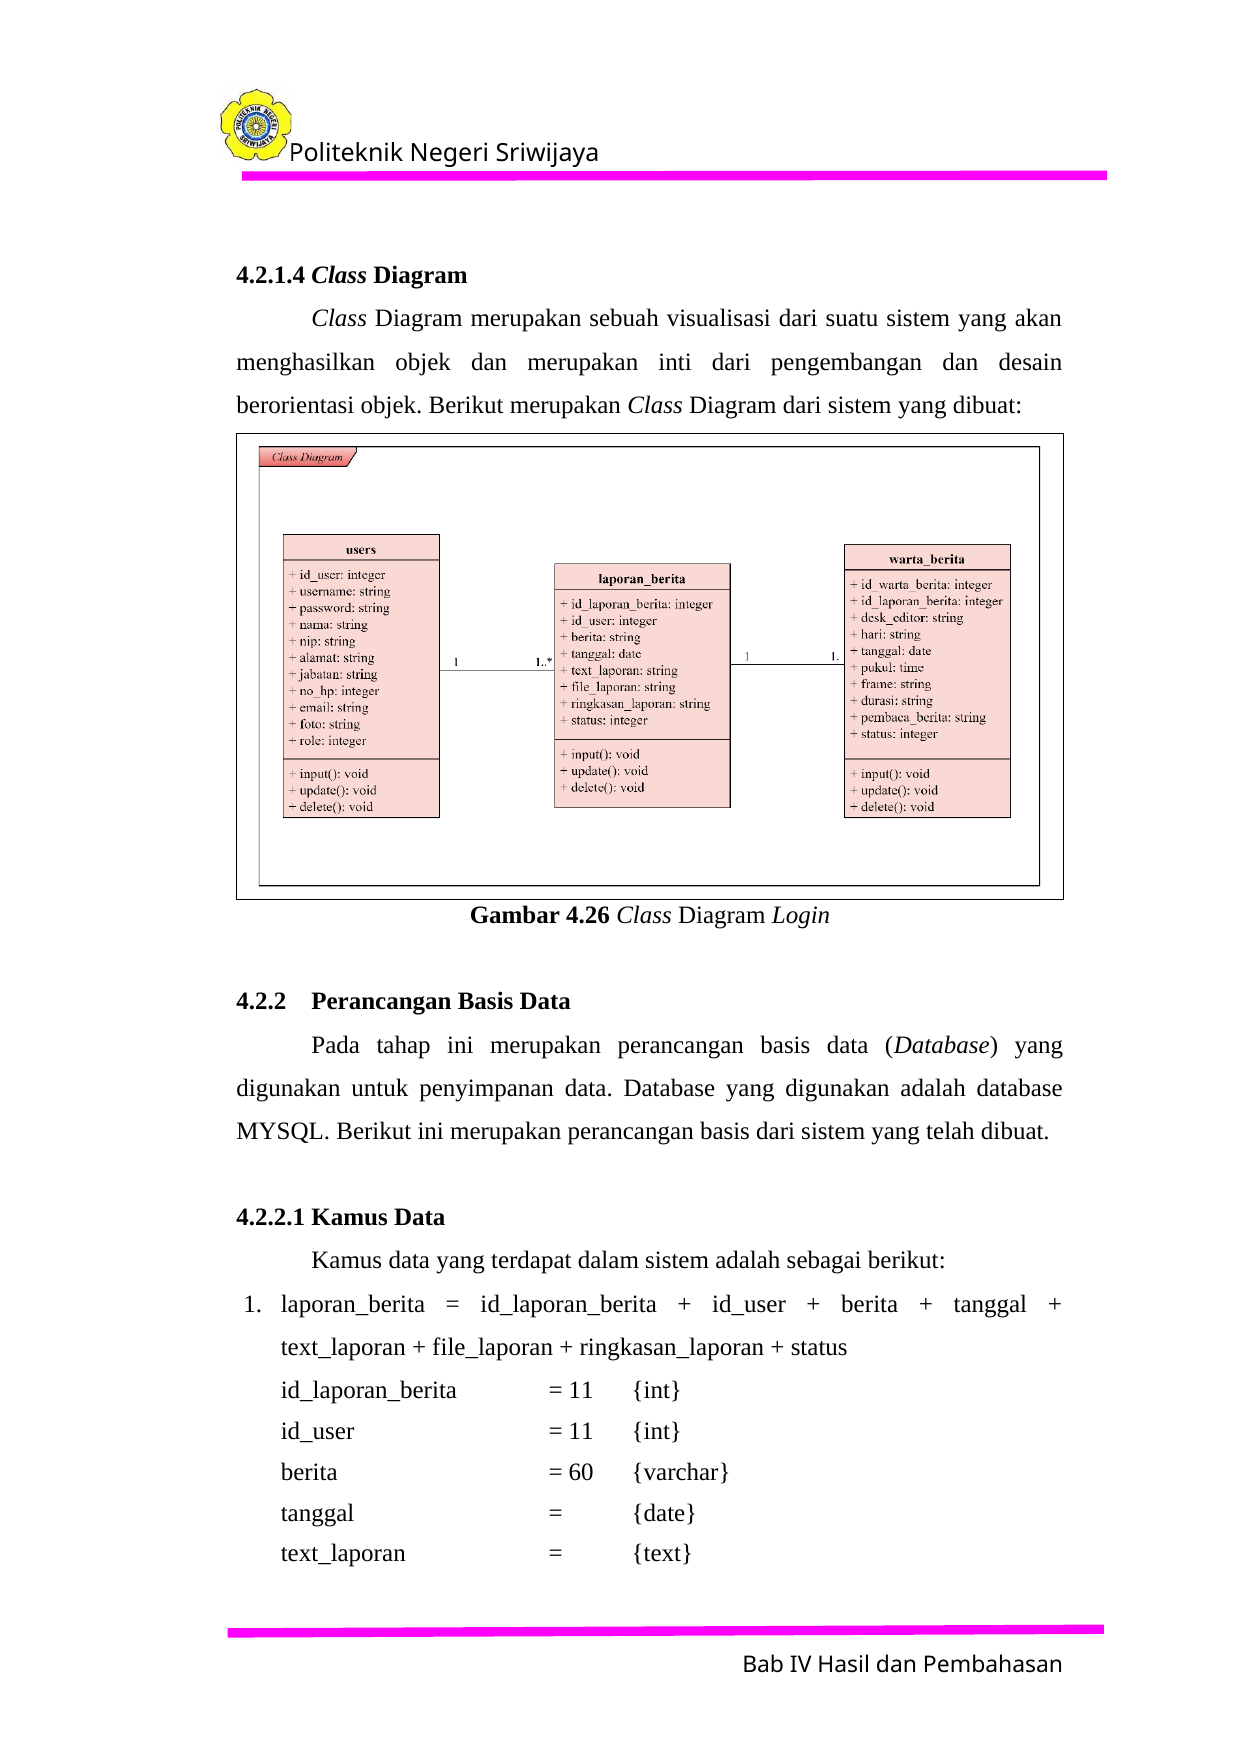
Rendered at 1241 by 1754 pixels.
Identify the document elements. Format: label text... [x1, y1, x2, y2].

text 4.2.1.4 Class Diagram [236, 260, 1063, 289]
table_header {int} [620, 1375, 856, 1416]
text 4.2.2 Perancangan Basis Data [236, 986, 1063, 1015]
text Kamus data yang terdapat dalam sistem adalah sebagai berikut: [236, 1246, 1063, 1274]
table_cell = 11 [537, 1416, 620, 1457]
table_cell = 60 [537, 1457, 620, 1498]
text 4.2.2.1 Kamus Data [236, 1202, 1063, 1231]
picture [258, 446, 1041, 887]
table_cell tanggal [269, 1498, 537, 1538]
table_cell text_laporan [269, 1539, 537, 1567]
table_cell id_user [269, 1416, 537, 1457]
table_header id_laporan_berita [269, 1375, 537, 1416]
text Gambar 4.26 Class Diagram Login [236, 900, 1063, 929]
table_cell {int} [620, 1416, 856, 1457]
table_header = 11 [537, 1375, 620, 1416]
table_cell {date} [620, 1498, 856, 1538]
picture [216, 87, 292, 159]
text Pada tahap ini merupakan perancangan basis data (Database) yang digunakan untuk penyimpanan data. Database yang digunakan adalah database MYSQL. Berikut ini merupakan perancangan basis dari sistem yang telah dibuat. [236, 1030, 1063, 1145]
table_header [237, 434, 1063, 899]
list laporan_berita = id_laporan_berita + id_user + berita + tanggal + text_laporan + file_laporan + ringkasan_laporan + status [243, 1289, 1063, 1361]
table_cell {varchar} [620, 1457, 856, 1498]
table_cell {text} [620, 1539, 856, 1567]
text Class Diagram merupakan sebuah visualisasi dari suatu sistem yang akan menghasilkan objek dan merupakan inti dari pengembangan dan desain berorientasi objek. Berikut merupakan Class Diagram dari sistem yang dibuat: [236, 303, 1063, 418]
table_cell = [537, 1498, 620, 1538]
table_cell berita [269, 1457, 537, 1498]
table_cell = [537, 1539, 620, 1567]
